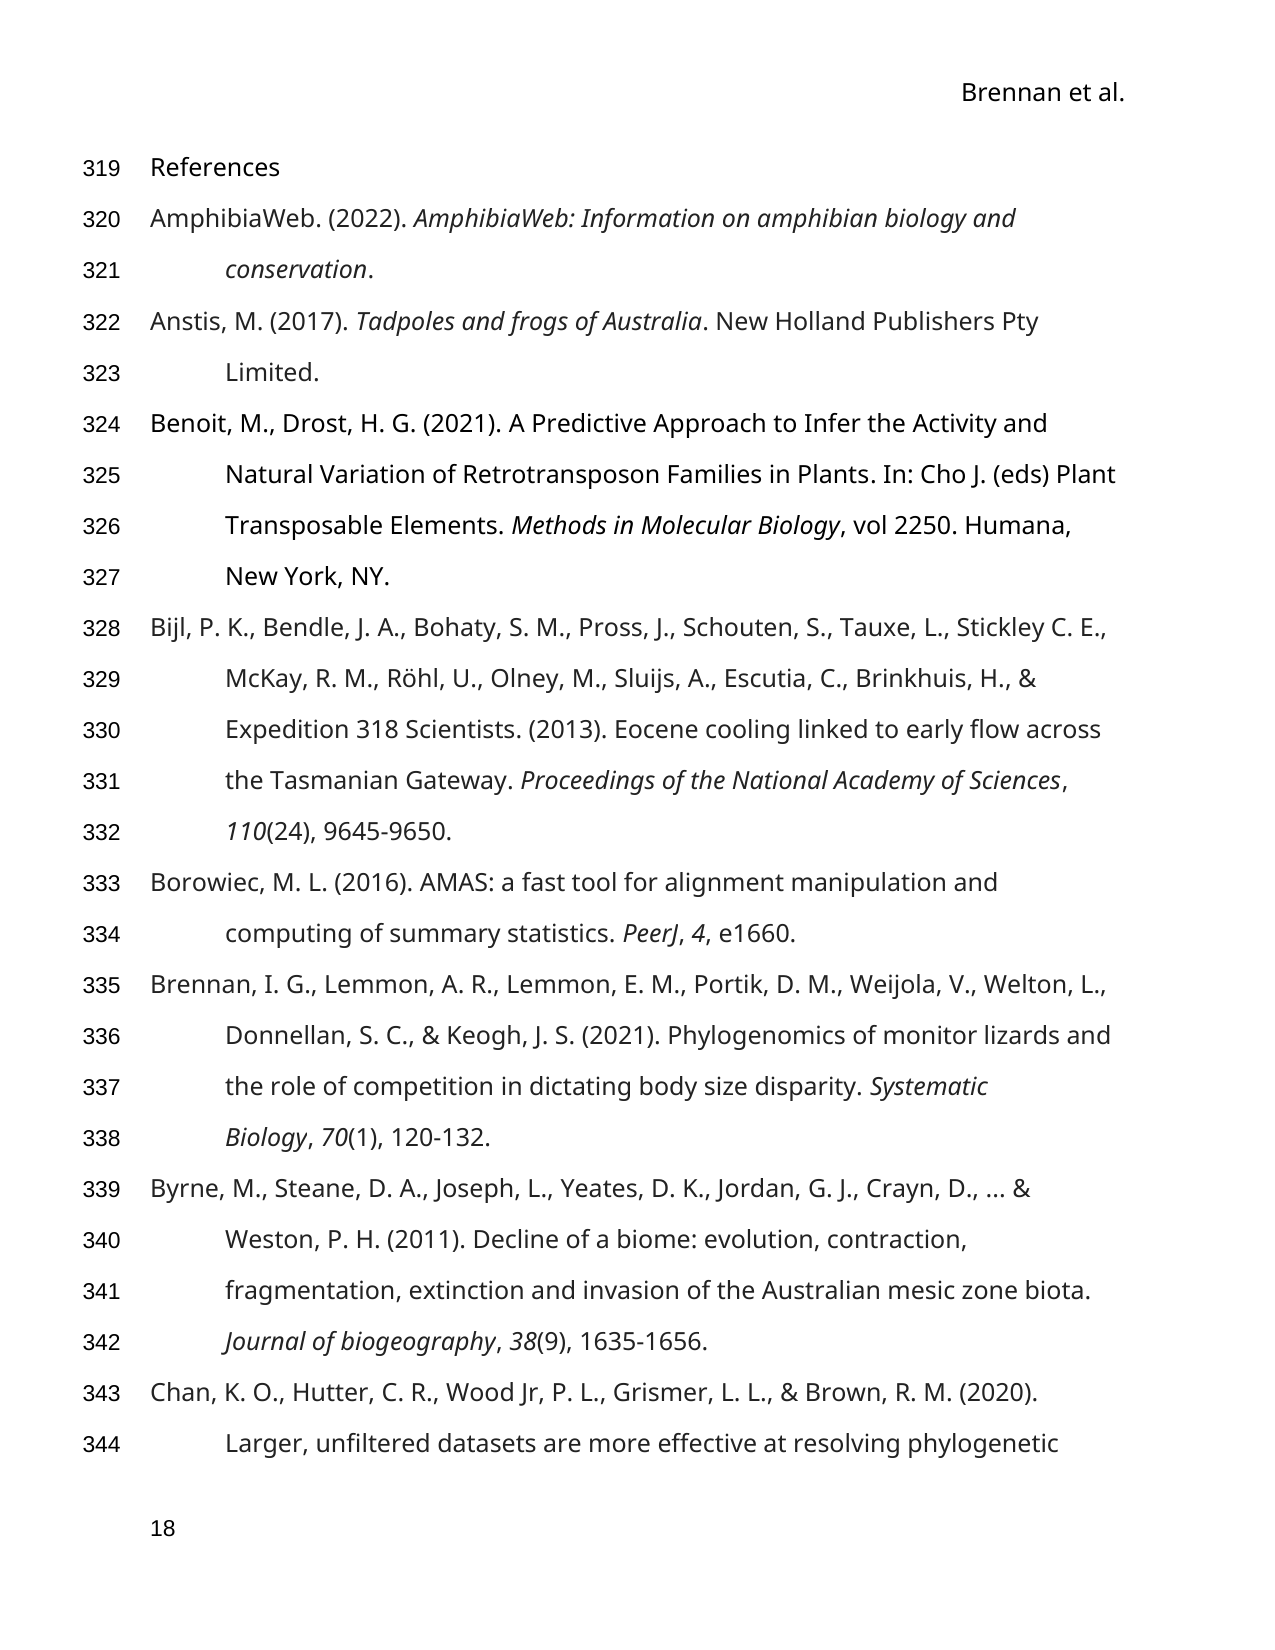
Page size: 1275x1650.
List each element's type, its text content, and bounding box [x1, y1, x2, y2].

text Benoit, M., Drost, H. G. (2021). A Predictive Approach to Infer the Activity and Natural Variation of Retrotransposon Families in Plants. In: Cho J. (eds) Plant Transposable Elements. Methods in Molecular Biology, vol 2250. Humana, New York, NY. [150, 405, 1125, 592]
text Anstis, M. (2017). Tadpoles and frogs of Australia. New Holland Publishers Pty Limited. [150, 303, 1125, 388]
text References [150, 150, 1125, 184]
text Byrne, M., Steane, D. A., Joseph, L., Yeates, D. K., Jordan, G. J., Crayn, D., ... & Weston, P. H. (2011). Decline of a biome: evolution, contraction, fragmentation, extinction and invasion of the Australian mesic zone biota. Journal of biogeography, 38(9), 1635-1656. [150, 1171, 1125, 1358]
text Brennan, I. G., Lemmon, A. R., Lemmon, E. M., Portik, D. M., Weijola, V., Welton, L., Donnellan, S. C., & Keogh, J. S. (2021). Phylogenomics of monitor lizards and the role of competition in dictating body size disparity. Systematic Biology, 70(1), 120-132. [150, 967, 1125, 1154]
text AmphibiaWeb. (2022). AmphibiaWeb: Information on amphibian biology and conservation. [150, 201, 1125, 286]
text Borowiec, M. L. (2016). AMAS: a fast tool for alignment manipulation and computing of summary statistics. PeerJ, 4, e1660. [150, 864, 1125, 950]
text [150, 1375, 1125, 1460]
text Bijl, P. K., Bendle, J. A., Bohaty, S. M., Pross, J., Schouten, S., Tauxe, L., Stickley C. E., McKay, R. M., Röhl, U., Olney, M., Sluijs, A., Escutia, C., Brinkhuis, H., & Expedition 318 Scientists. (2013). Eocene cooling linked to early flow across the Tasmanian Gateway. Proceedings of the National Academy of Sciences, 110(24), 9645-9650. [150, 609, 1125, 848]
